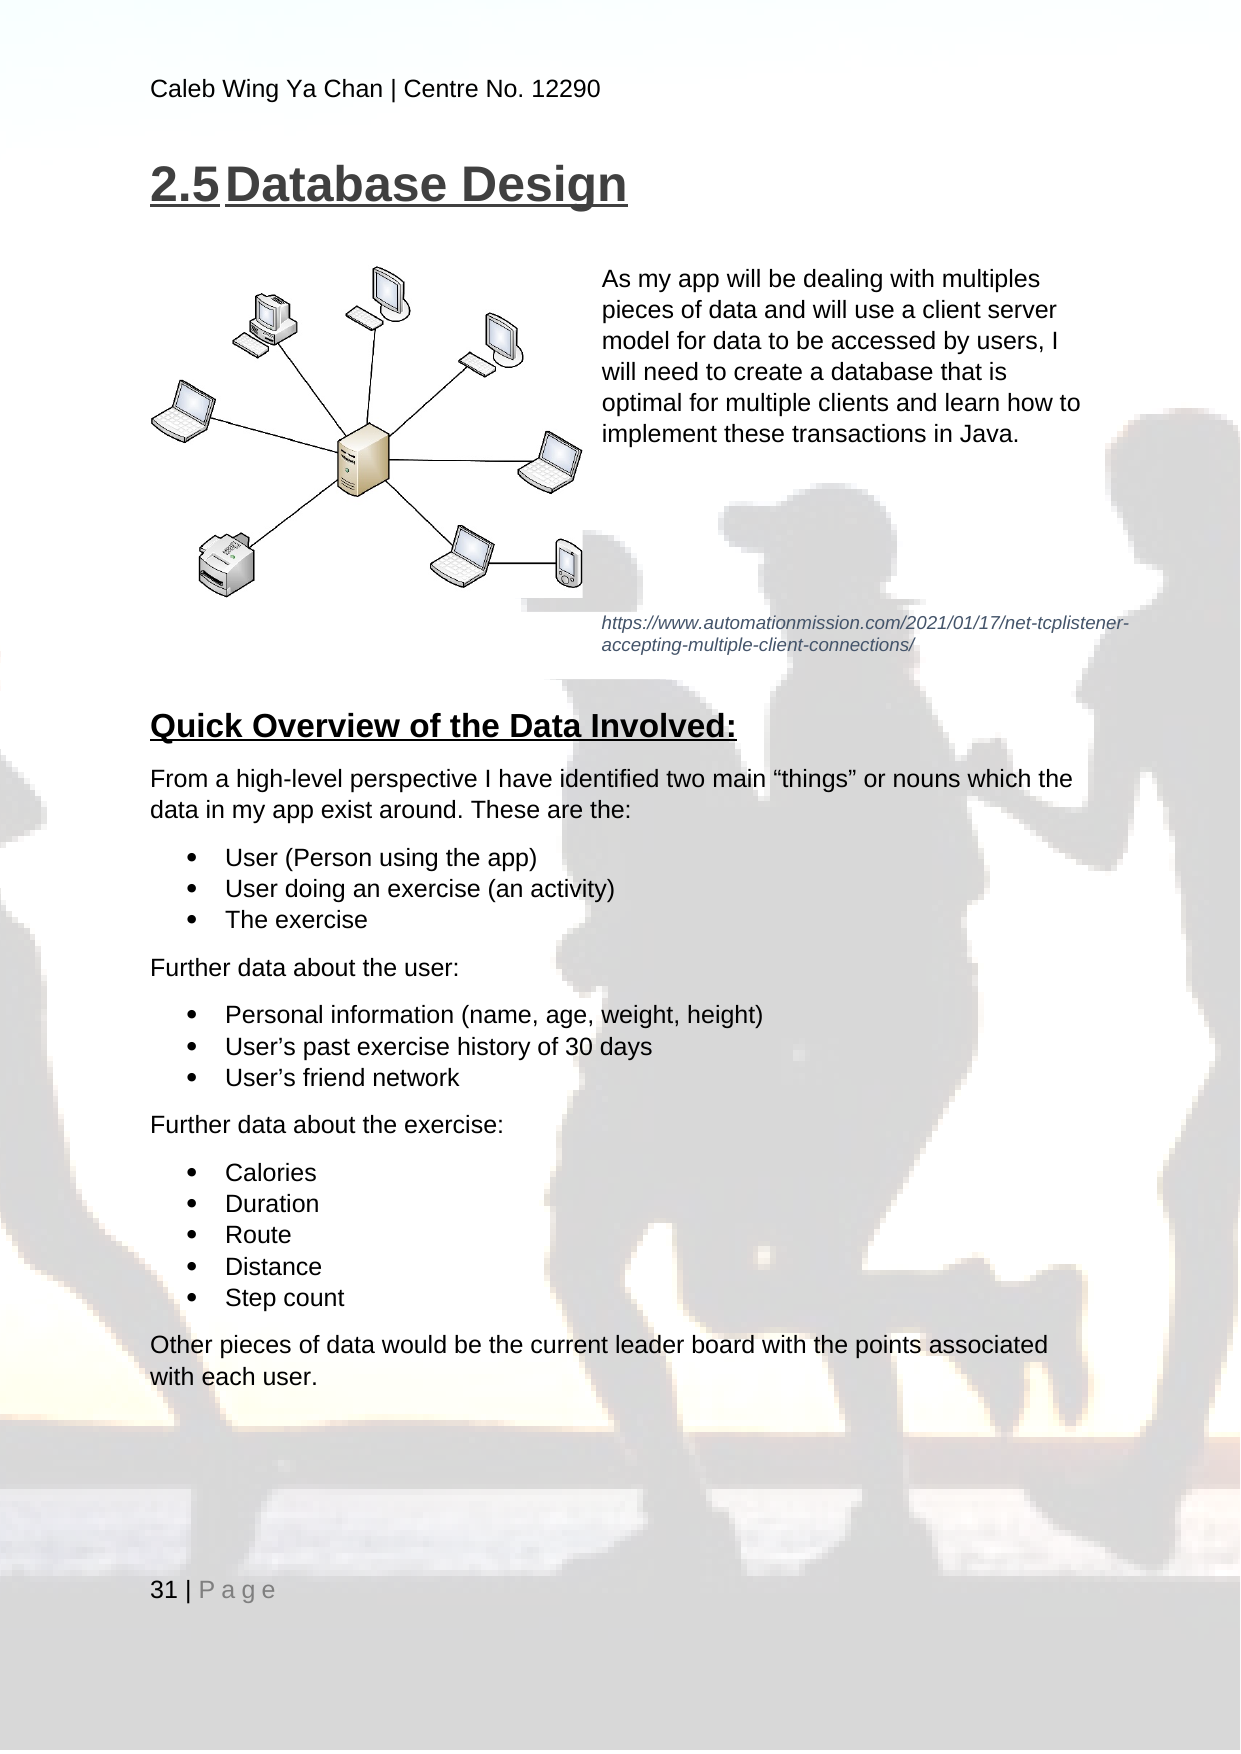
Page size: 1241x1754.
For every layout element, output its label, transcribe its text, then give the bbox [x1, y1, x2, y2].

list Personal information (name, age, weight, height) [187, 1000, 1090, 1029]
text From a high-level perspective I have identified two main “things” or nouns which the data in my app exist around. These are the: [150, 764, 1090, 823]
list Calories [187, 1158, 1090, 1187]
text As my app will be dealing with multiples pieces of data and will use a client server model for data to be accessed by users, I will need to create a database that is optimal for multiple clients and learn how to implement these transactions in Java. [150, 264, 1090, 448]
list User doing an exercise (an activity) [187, 874, 1090, 902]
list User’s friend network [187, 1063, 1090, 1091]
list Duration [187, 1189, 1090, 1218]
list Step count [187, 1283, 1090, 1312]
list Distance [187, 1252, 1090, 1280]
text Further data about the user: [150, 953, 1090, 981]
list Route [187, 1220, 1090, 1249]
text Further data about the exercise: [150, 1110, 1090, 1139]
list The exercise [187, 905, 1090, 934]
list User’s past exercise history of 30 days [187, 1031, 1090, 1060]
subtitle Database Design [150, 154, 1090, 212]
text Quick Overview of the Data Involved: [150, 706, 1090, 744]
picture [150, 265, 583, 598]
text Other pieces of data would be the current leader board with the points associated with each user. [150, 1331, 1090, 1390]
list User (Person using the app) [187, 842, 1090, 871]
